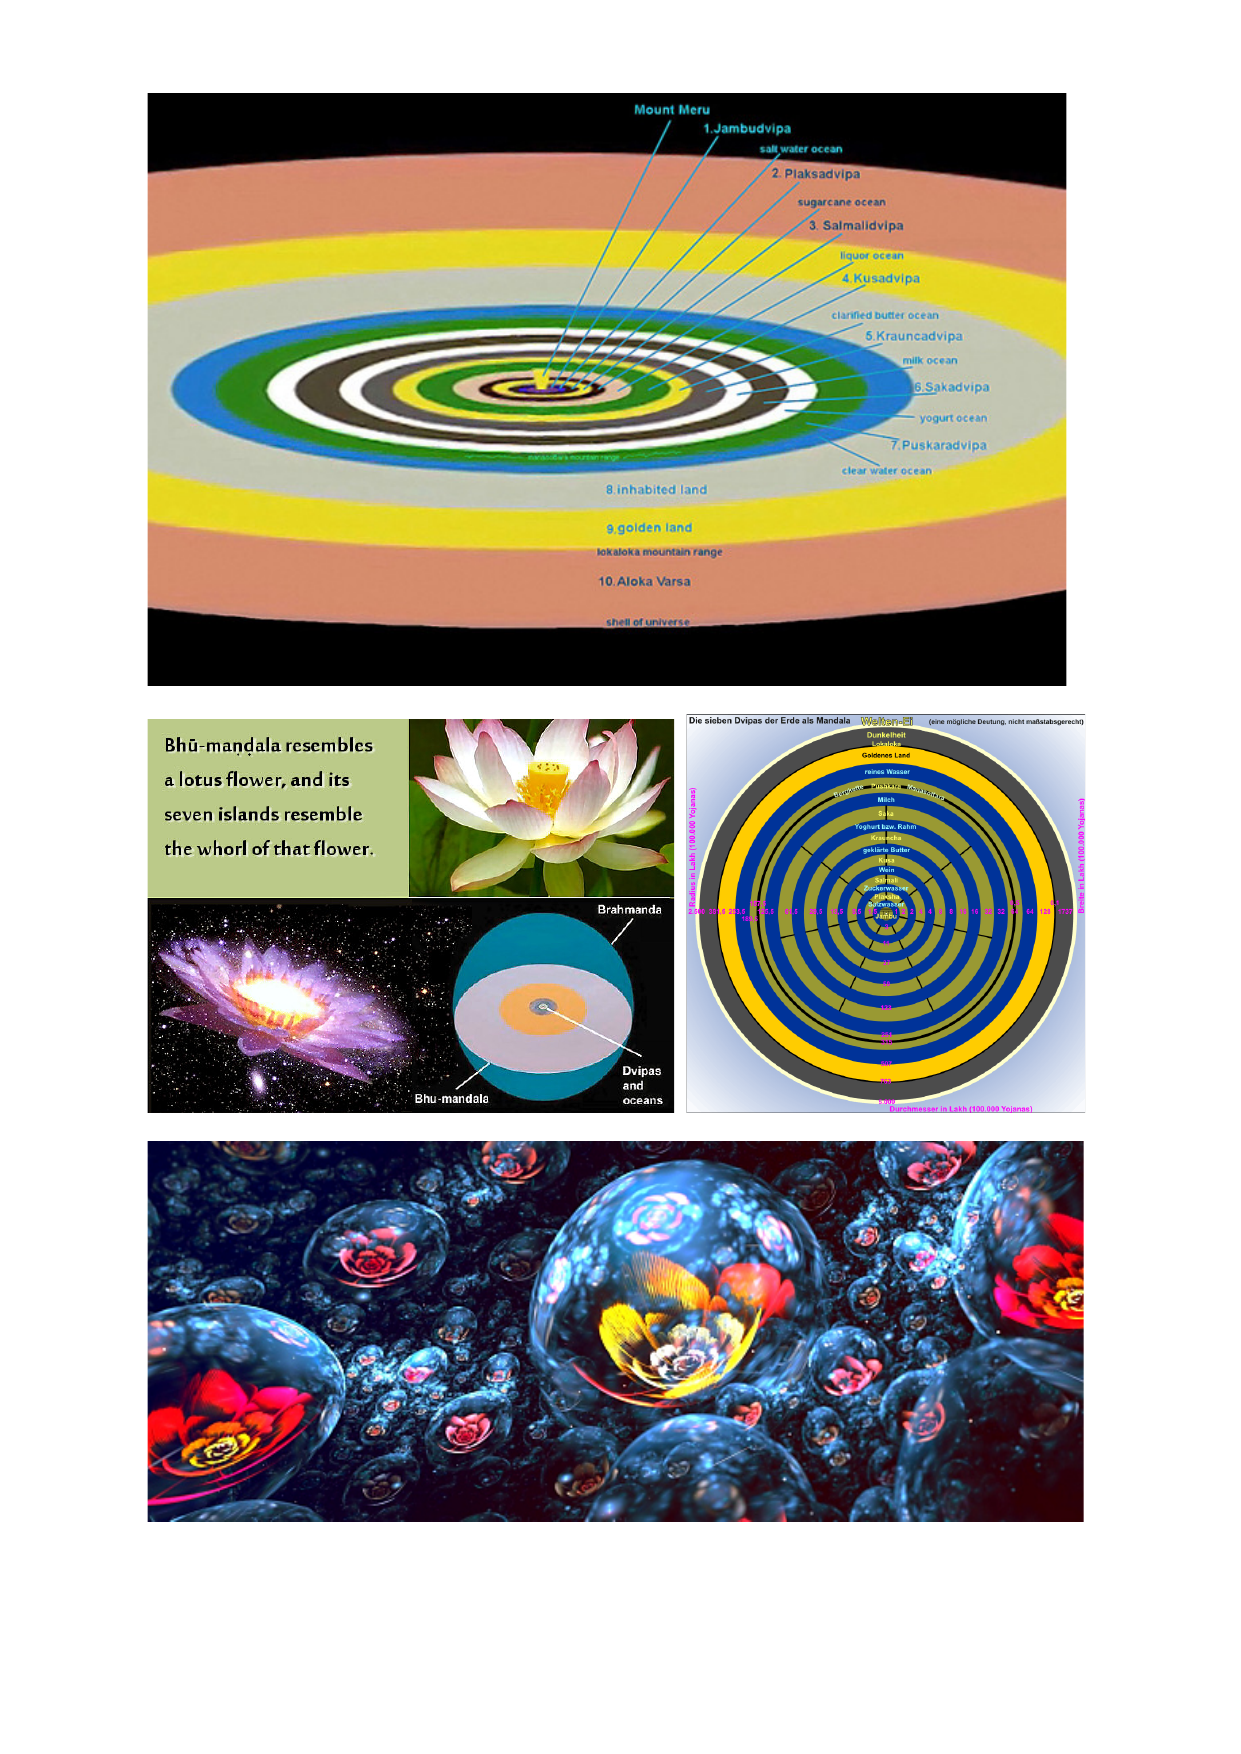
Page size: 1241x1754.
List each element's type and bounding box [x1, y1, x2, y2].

picture [147, 93, 1067, 686]
picture [147, 719, 675, 1113]
picture [147, 1141, 1084, 1522]
picture [686, 714, 1085, 1113]
